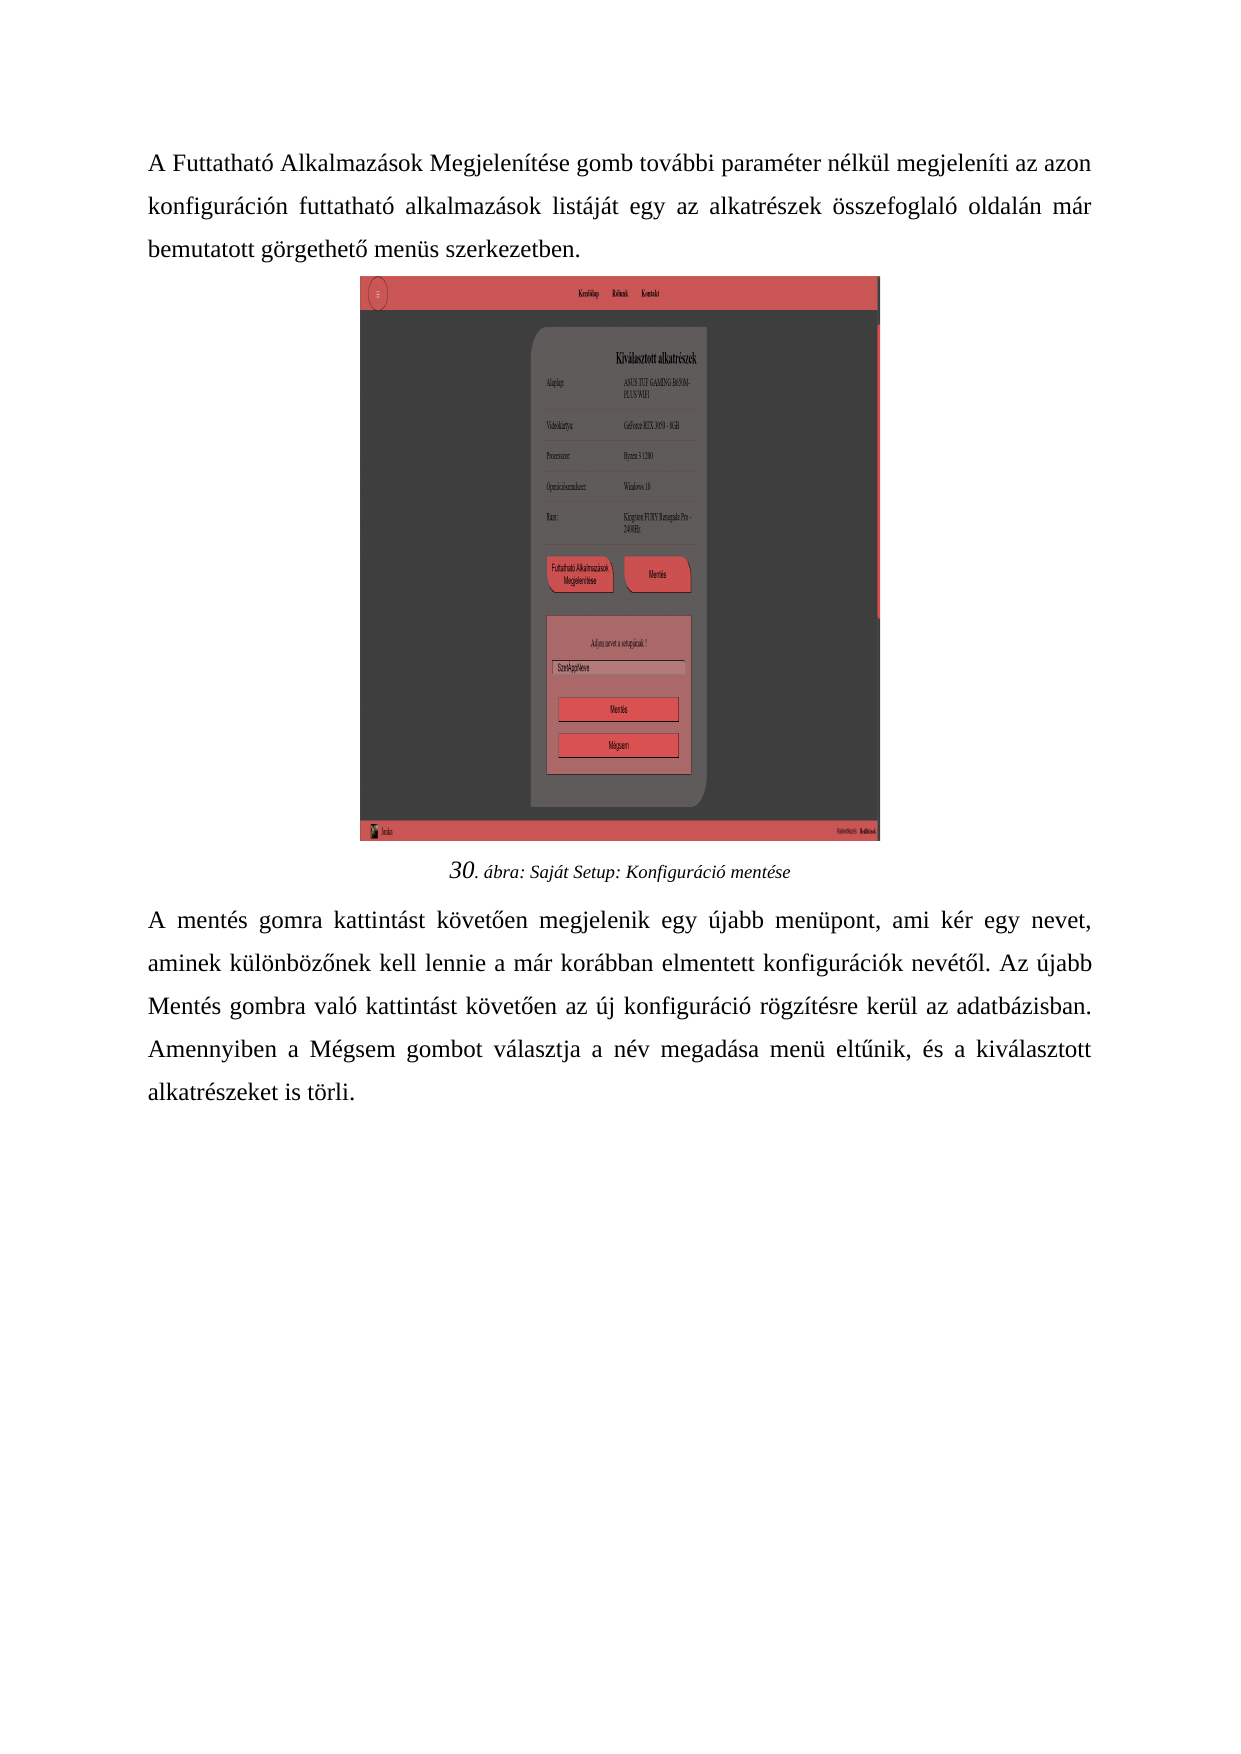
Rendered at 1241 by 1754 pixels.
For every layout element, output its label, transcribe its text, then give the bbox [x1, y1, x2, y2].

text 30. ábra: Saját Setup: Konfiguráció mentése [148, 855, 1093, 884]
text A Futtatható Alkalmazások Megjelenítése gomb további paraméter nélkül megjeleníti az azon konfiguráción futtatható alkalmazások listáját egy az alkatrészek összefoglaló oldalán már bemutatott görgethető menüs szerkezetben. [148, 148, 1093, 263]
picture [360, 276, 881, 841]
text A mentés gomra kattintást követően megjelenik egy újabb menüpont, ami kér egy nevet, aminek különbözőnek kell lennie a már korábban elmentett konfigurációk nevétől. Az újabb Mentés gombra való kattintást követően az új konfiguráció rögzítésre kerül az adatbázisban. Amennyiben a Mégsem gombot választja a név megadása menü eltűnik, és a kiválasztott alkatrészeket is törli. [148, 905, 1093, 1106]
